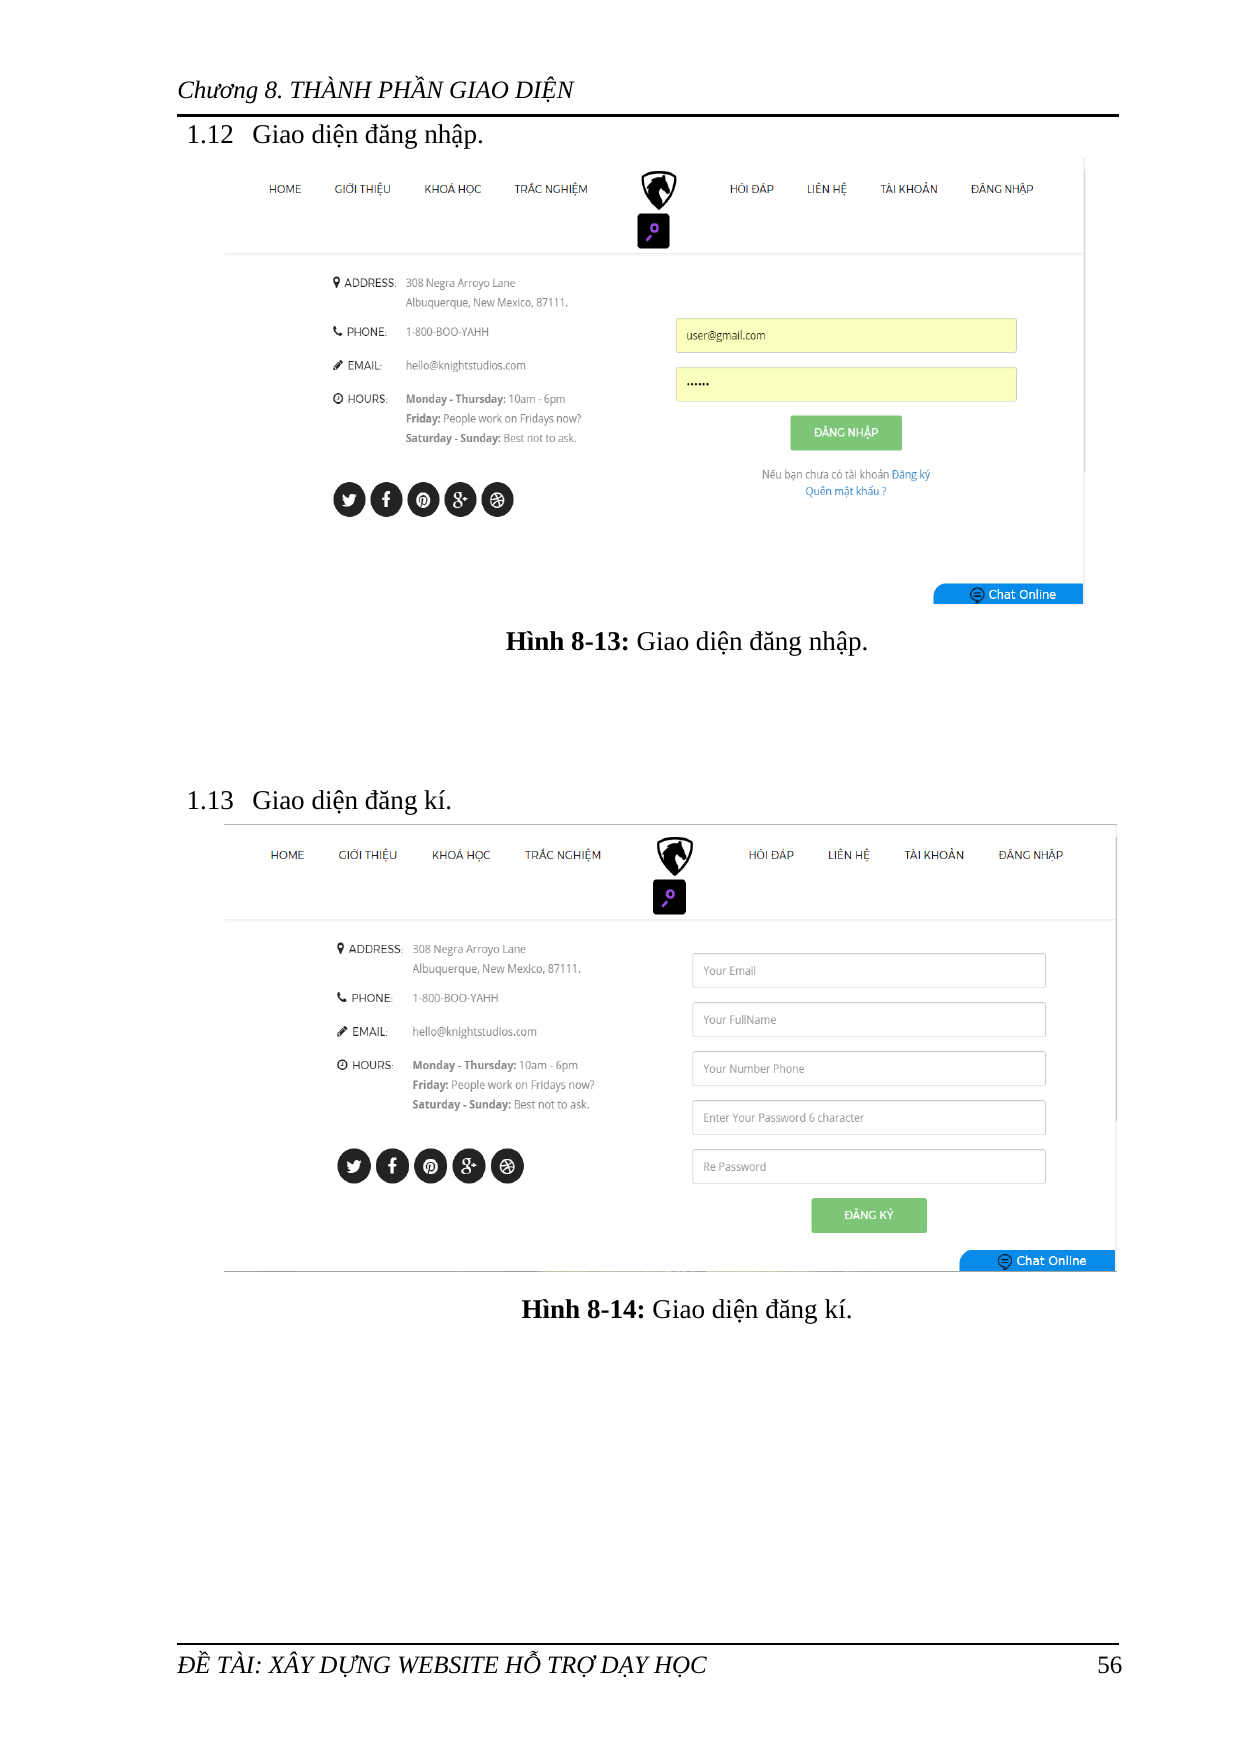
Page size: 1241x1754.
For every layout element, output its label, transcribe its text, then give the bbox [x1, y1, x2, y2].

text Hình 8-14: Giao diện đăng kí. [252, 1293, 1122, 1324]
picture [223, 824, 1117, 1272]
text Hình 8-13: Giao diện đăng nhập. [252, 626, 1122, 657]
picture [223, 158, 1085, 604]
